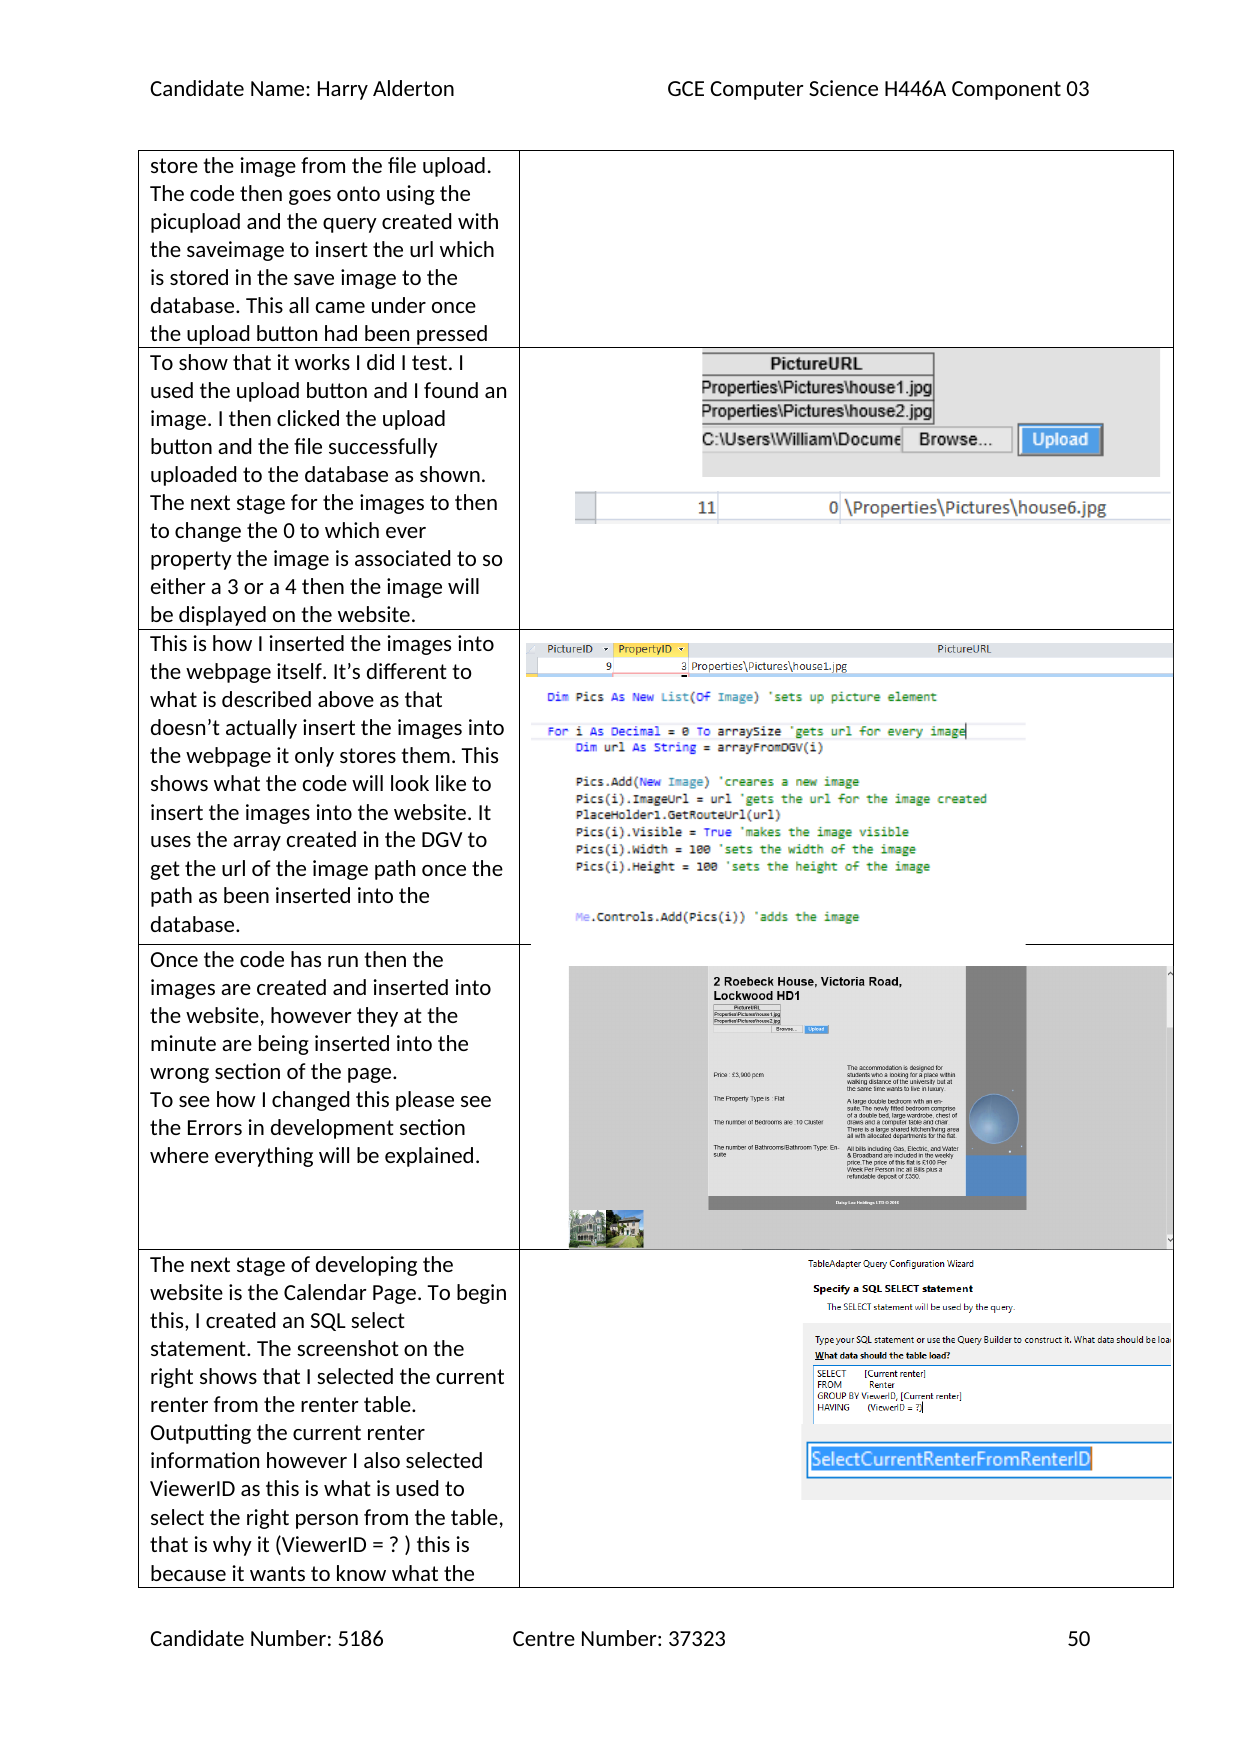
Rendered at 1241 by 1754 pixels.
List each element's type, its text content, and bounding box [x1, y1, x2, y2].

table_cell This is how I inserted the images into the webpage itself. It’s different to what is described above as that doesn’t actually insert the images into the webpage it only stores them. This shows what the code will look like to insert the images into the website. It uses the array created in the DGV to get the url of the image path once the path as been inserted into the database. [139, 630, 519, 944]
table_cell [520, 945, 1173, 1249]
table_cell [520, 348, 1173, 628]
table_cell [520, 630, 1173, 944]
table_cell [520, 1250, 1173, 1587]
table_cell To show that it works I did I test. I used the upload button and I found an image. I then clicked the upload button and the file successfully uploaded to the database as shown. The next stage for the images to then to change the 0 to which ever property the image is associated to so either a 3 or a 4 then the image will be displayed on the website. [139, 348, 519, 628]
table_cell Once the code has run then the images are created and inserted into the website, however they at the minute are being inserted into the wrong section of the page. To see how I changed this please see the Errors in development section where everything will be explained. [139, 945, 519, 1249]
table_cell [139, 151, 519, 347]
picture [568, 966, 1174, 1250]
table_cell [139, 1250, 519, 1587]
table_cell [520, 151, 1173, 347]
